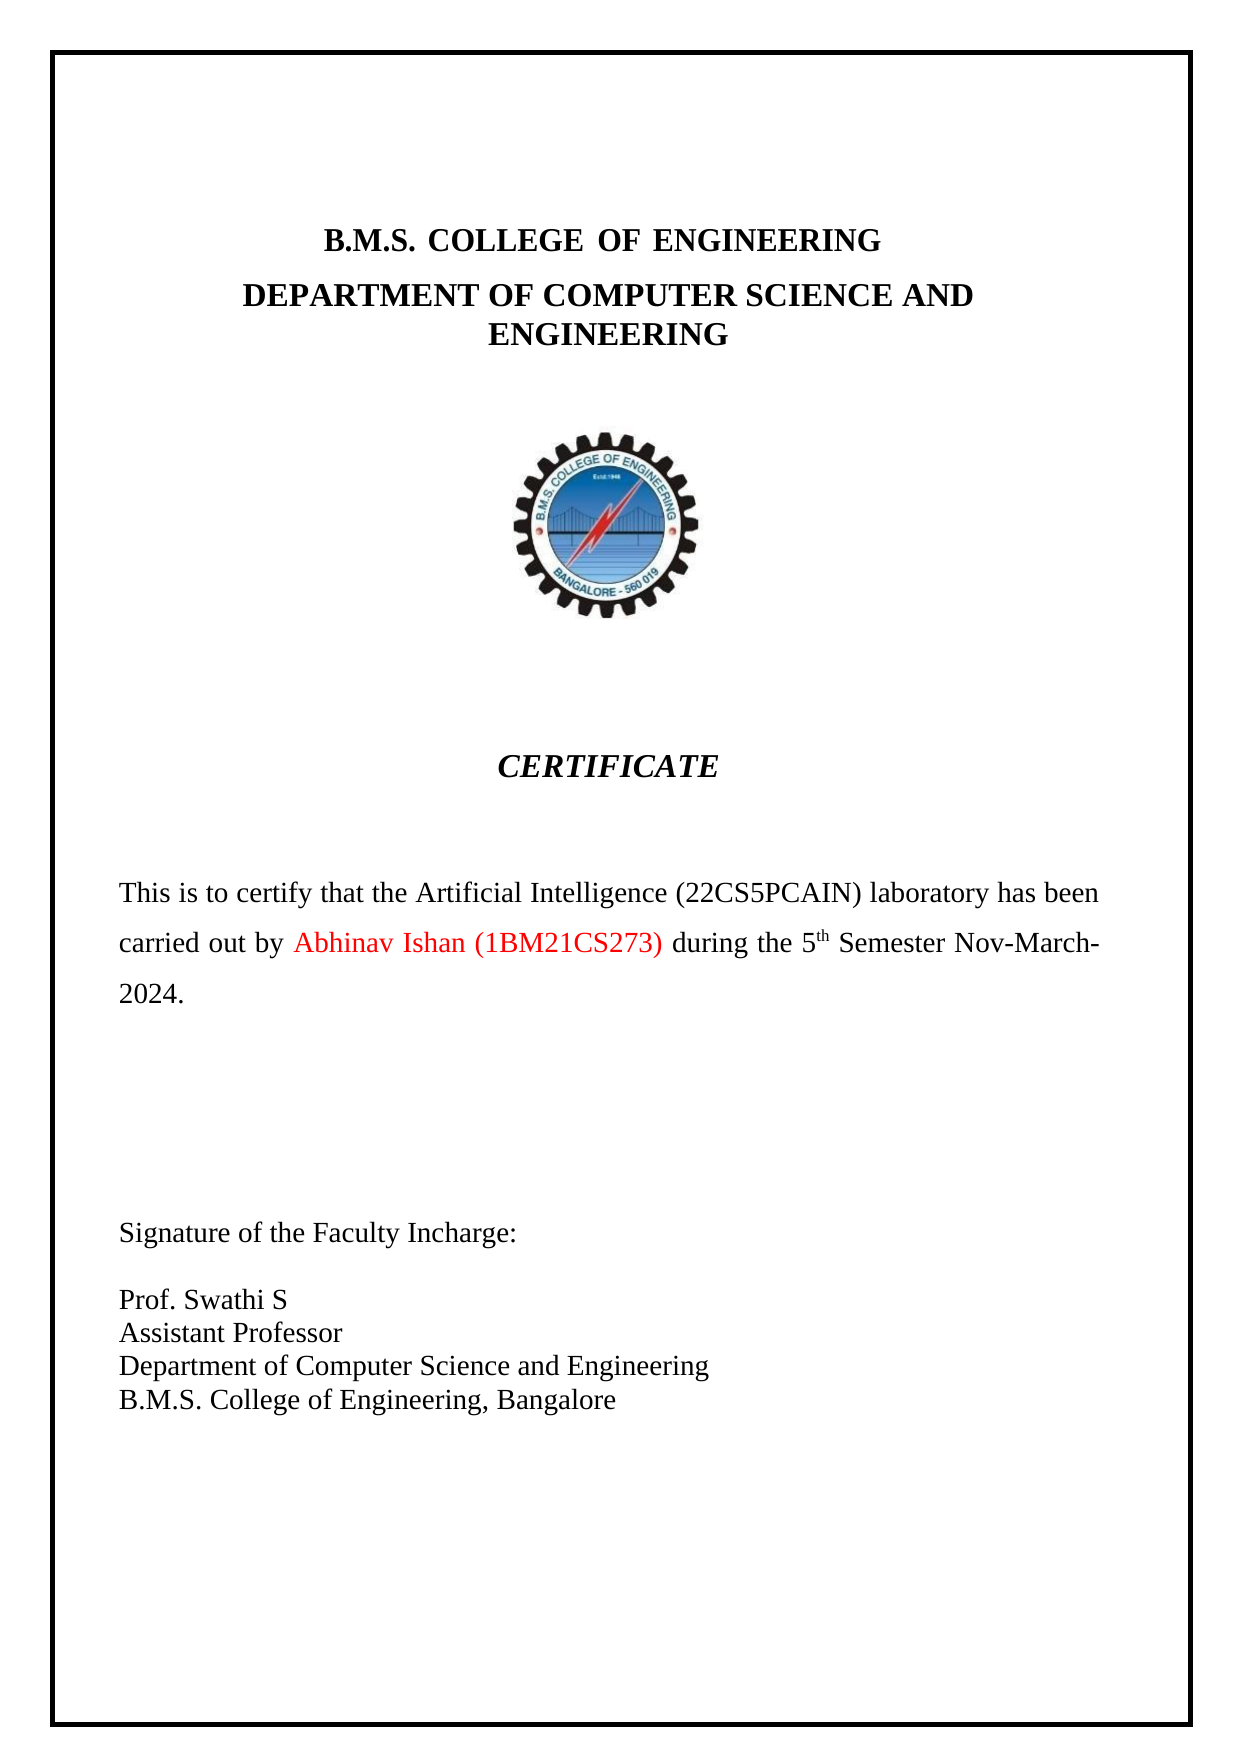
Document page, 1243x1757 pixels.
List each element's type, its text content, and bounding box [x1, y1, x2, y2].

text B.M.S. College of Engineering, Bangalore [119, 1382, 1111, 1416]
title DEPARTMENT OF COMPUTER SCIENCE AND ENGINEERING [242, 276, 975, 352]
text This is to certify that the Artificial Intelligence (22CS5PCAIN) laboratory has been carried out by Abhinav Ishan (1BM21CS273) during the 5th Semester Nov-March- 2024. [119, 875, 1100, 1009]
title B.M.S. COLLEGE OF ENGINEERING [323, 221, 1111, 259]
picture [511, 426, 704, 620]
text Prof. Swathi S Assistant Professor [119, 1282, 343, 1349]
text Signature of the Faculty Incharge: [119, 1215, 1111, 1248]
text CERTIFICATE [242, 746, 975, 784]
text Department of Computer Science and Engineering [119, 1349, 1111, 1382]
